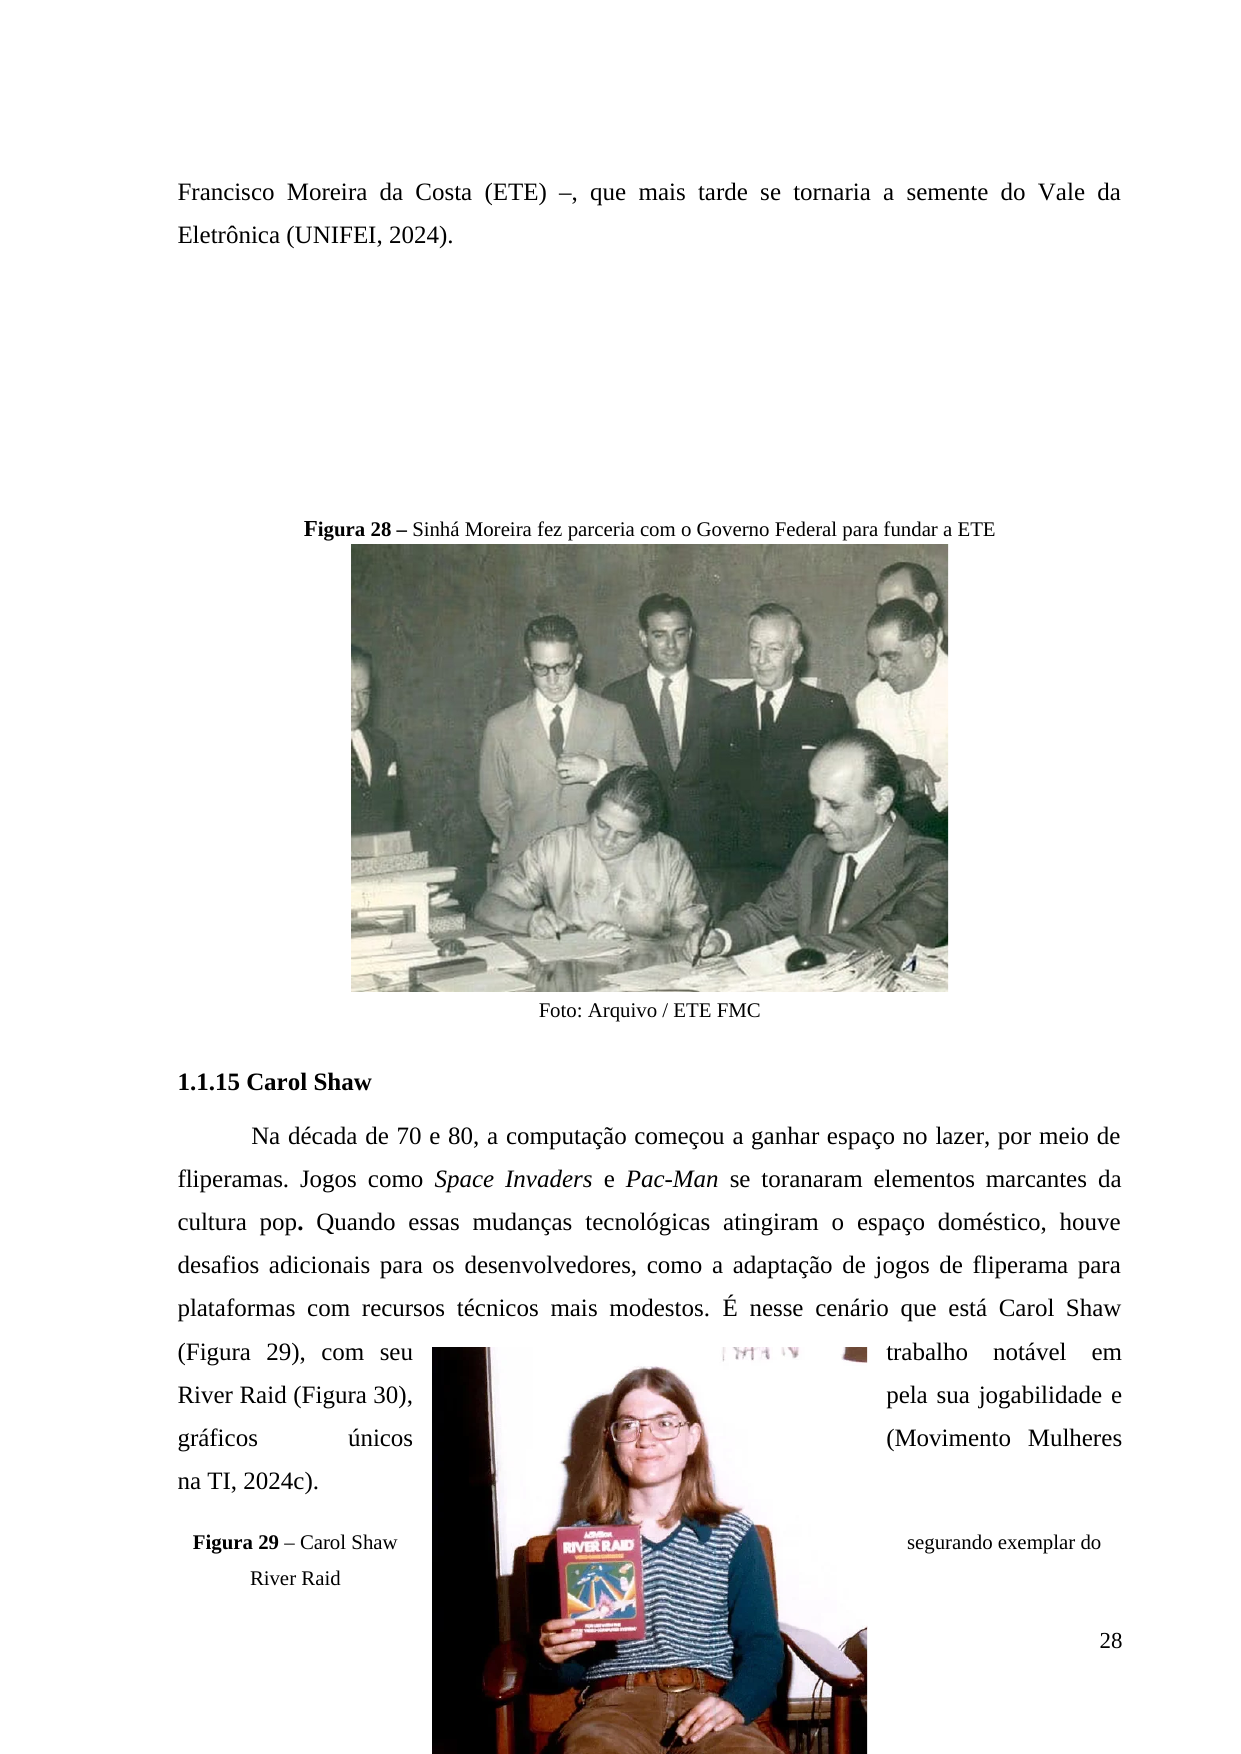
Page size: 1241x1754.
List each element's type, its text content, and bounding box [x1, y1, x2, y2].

text Figura 28 – Sinhá Moreira fez parceria com o Governo Federal para fundar a ETE [177, 515, 1122, 542]
picture [351, 544, 949, 992]
picture [432, 1347, 868, 1754]
subtitle 1.1.15 Carol Shaw [177, 1067, 1122, 1096]
text Na década de 70 e 80, a computação começou a ganhar espaço no lazer, por meio de fliperamas. Jogos como Space Invaders e Pac-Man se toranaram elementos marcantes da cultura pop. Quando essas mudanças tecnológicas atingiram o espaço doméstico, houve desafios adicionais para os desenvolvedores, como a adaptação de jogos de fliperama para plataformas com recursos técnicos mais modestos. É nesse cenário que está Carol Shaw (Figura 29), com seu trabalho notável em River Raid (Figura 30), pela sua jogabilidade e gráficos únicos (Movimento Mulheres na TI, 2024c). [177, 1121, 1122, 1495]
text Foto: Arquivo / ETE FMC [177, 998, 1122, 1022]
text Figura 29 – Carol Shaw segurando exemplar do River Raid [177, 1530, 432, 1590]
text Figura 29 – Carol Shaw segurando exemplar do River Raid [868, 1530, 1122, 1590]
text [177, 177, 1122, 249]
